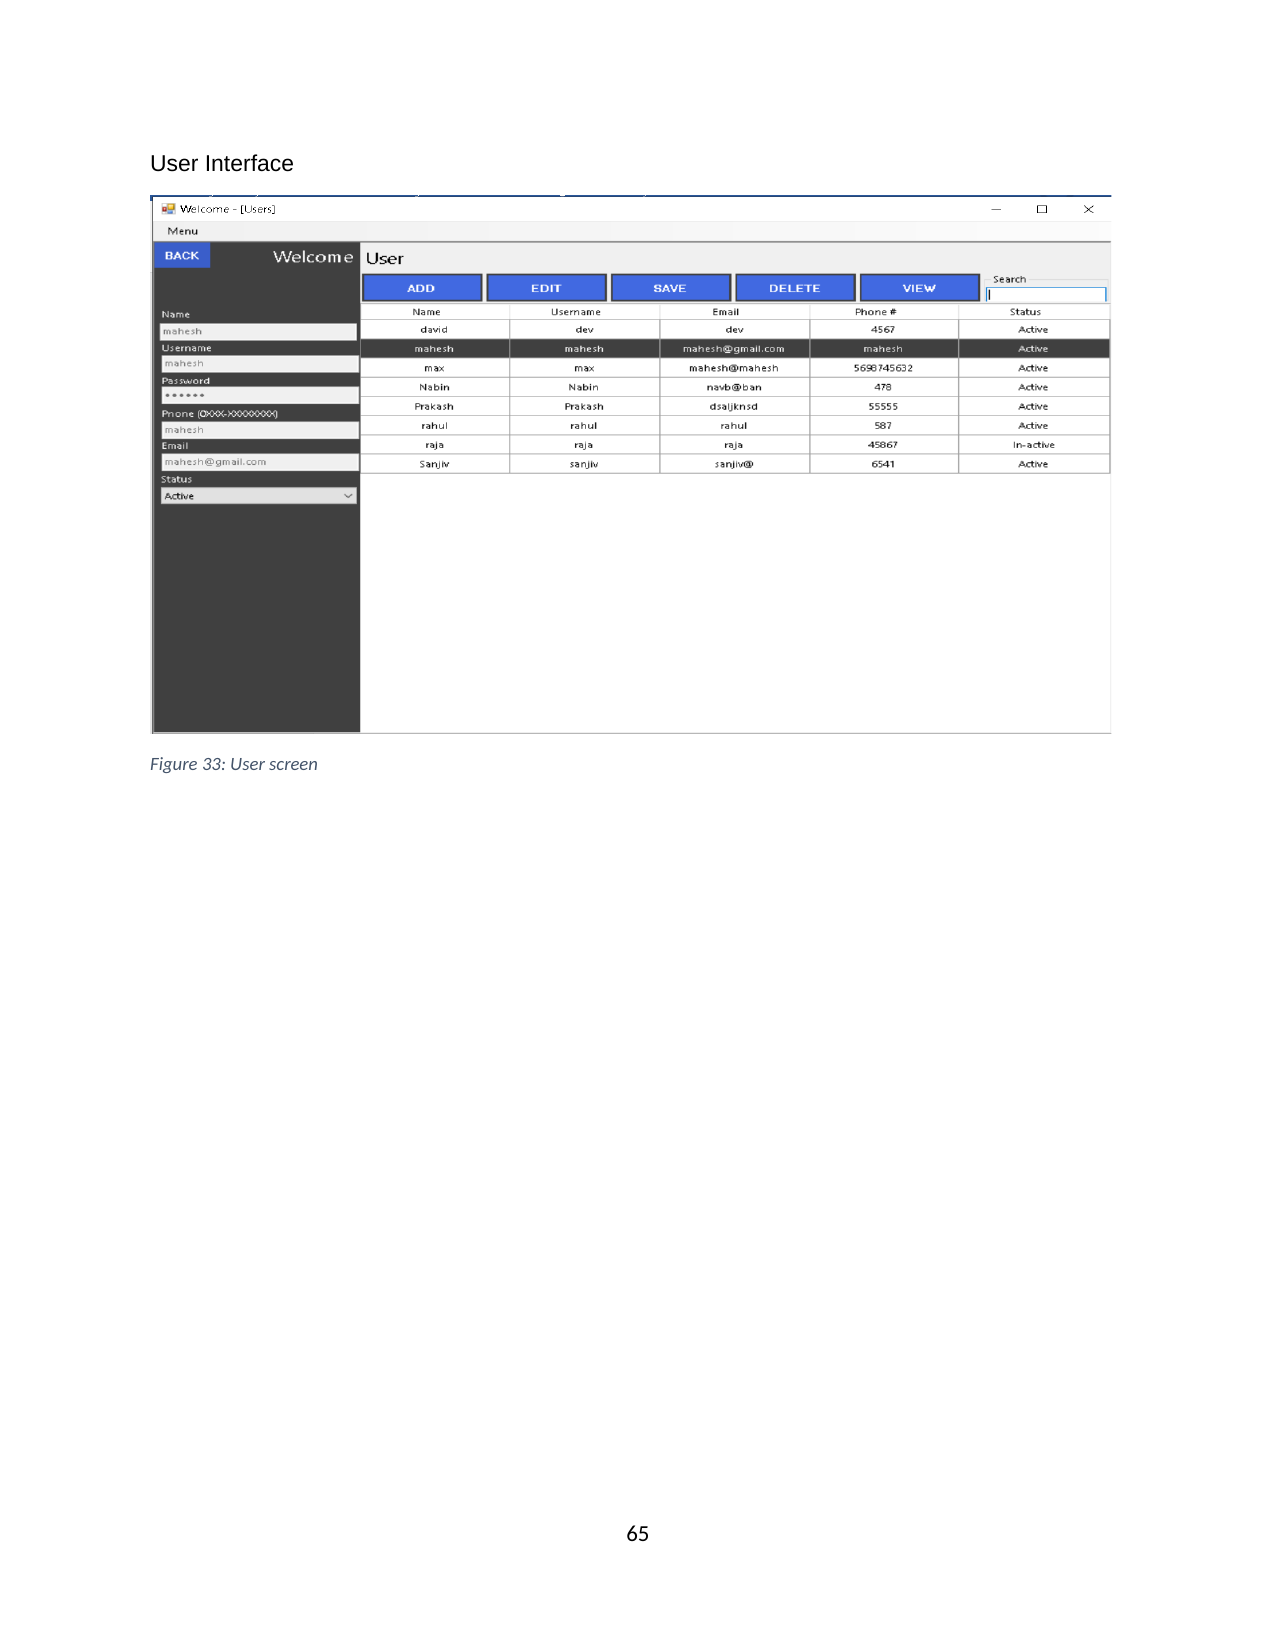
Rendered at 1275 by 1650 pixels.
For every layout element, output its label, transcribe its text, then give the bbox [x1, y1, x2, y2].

text User Interface [150, 150, 1125, 176]
picture [150, 195, 1112, 734]
